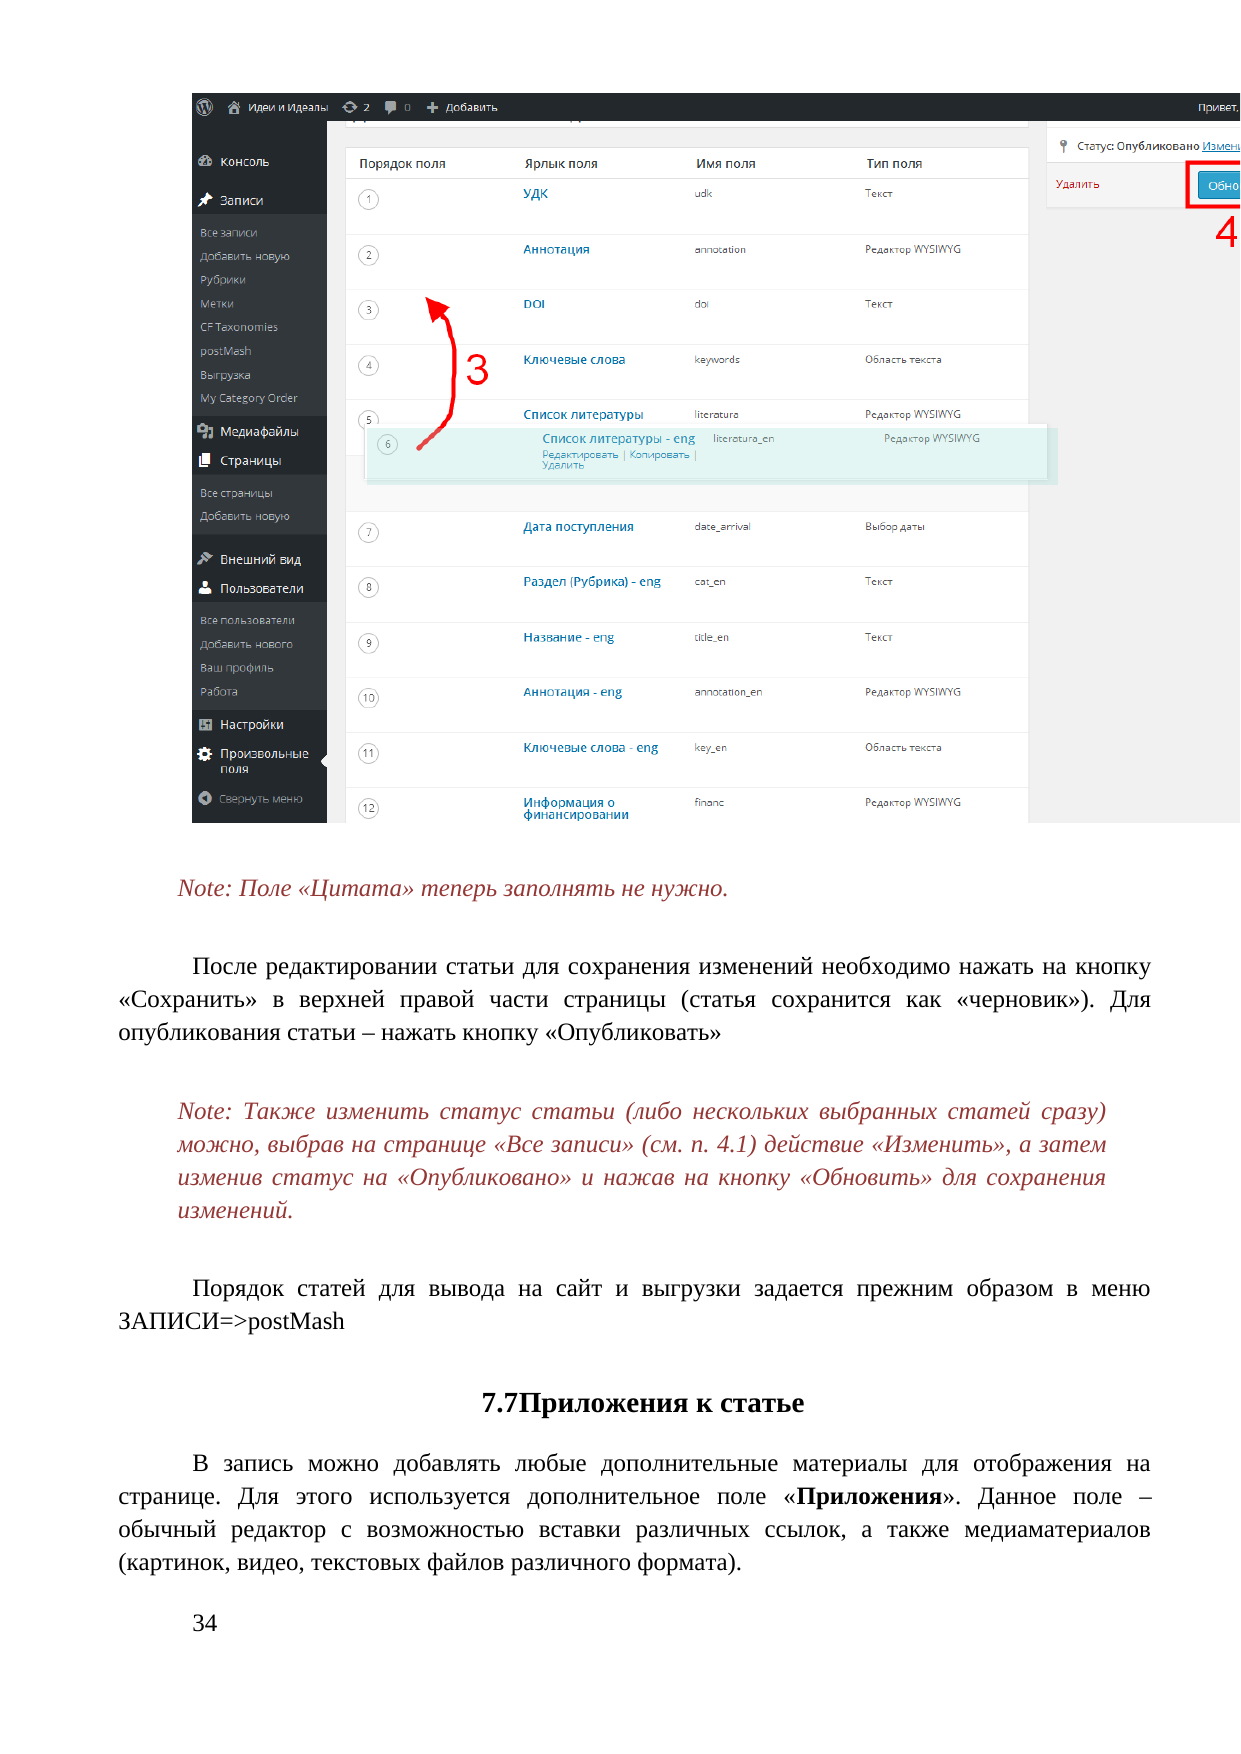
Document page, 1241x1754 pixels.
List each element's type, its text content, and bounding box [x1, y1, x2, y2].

text В запись можно добавлять любые дополнительные материалы для отображения на странице. Для этого используется дополнительное поле «Приложения». Данное поле – обычный редактор с возможностью вставки различных ссылок, а также медиаматериалов (картинок, видео, текстовых файлов различного формата). [118, 1448, 1152, 1576]
text Note: Также изменить статус статьи (либо нескольких выбранных статей сразу) можно, выбрав на странице «Все записи» (см. п. 4.1) действие «Изменить», а затем изменив статус на «Опубликовано» и нажав на кнопку «Обновить» для сохранения изменений. [177, 1096, 1107, 1223]
picture [192, 93, 1241, 823]
text Порядок статей для вывода на сайт и выгрузки задается прежним образом в меню ЗАПИСИ=>postMash [118, 1273, 1152, 1335]
text Note: Поле «Цитата» теперь заполнять не нужно. [177, 873, 1107, 901]
text Приложения к статье [134, 1385, 1152, 1418]
picture [1200, 173, 1241, 197]
text После редактировании статьи для сохранения изменений необходимо нажать на кнопку «Сохранить» в верхней правой части страницы (статья сохранится как «черновик»). Для опубликования статьи – нажать кнопку «Опубликовать» [118, 951, 1152, 1046]
